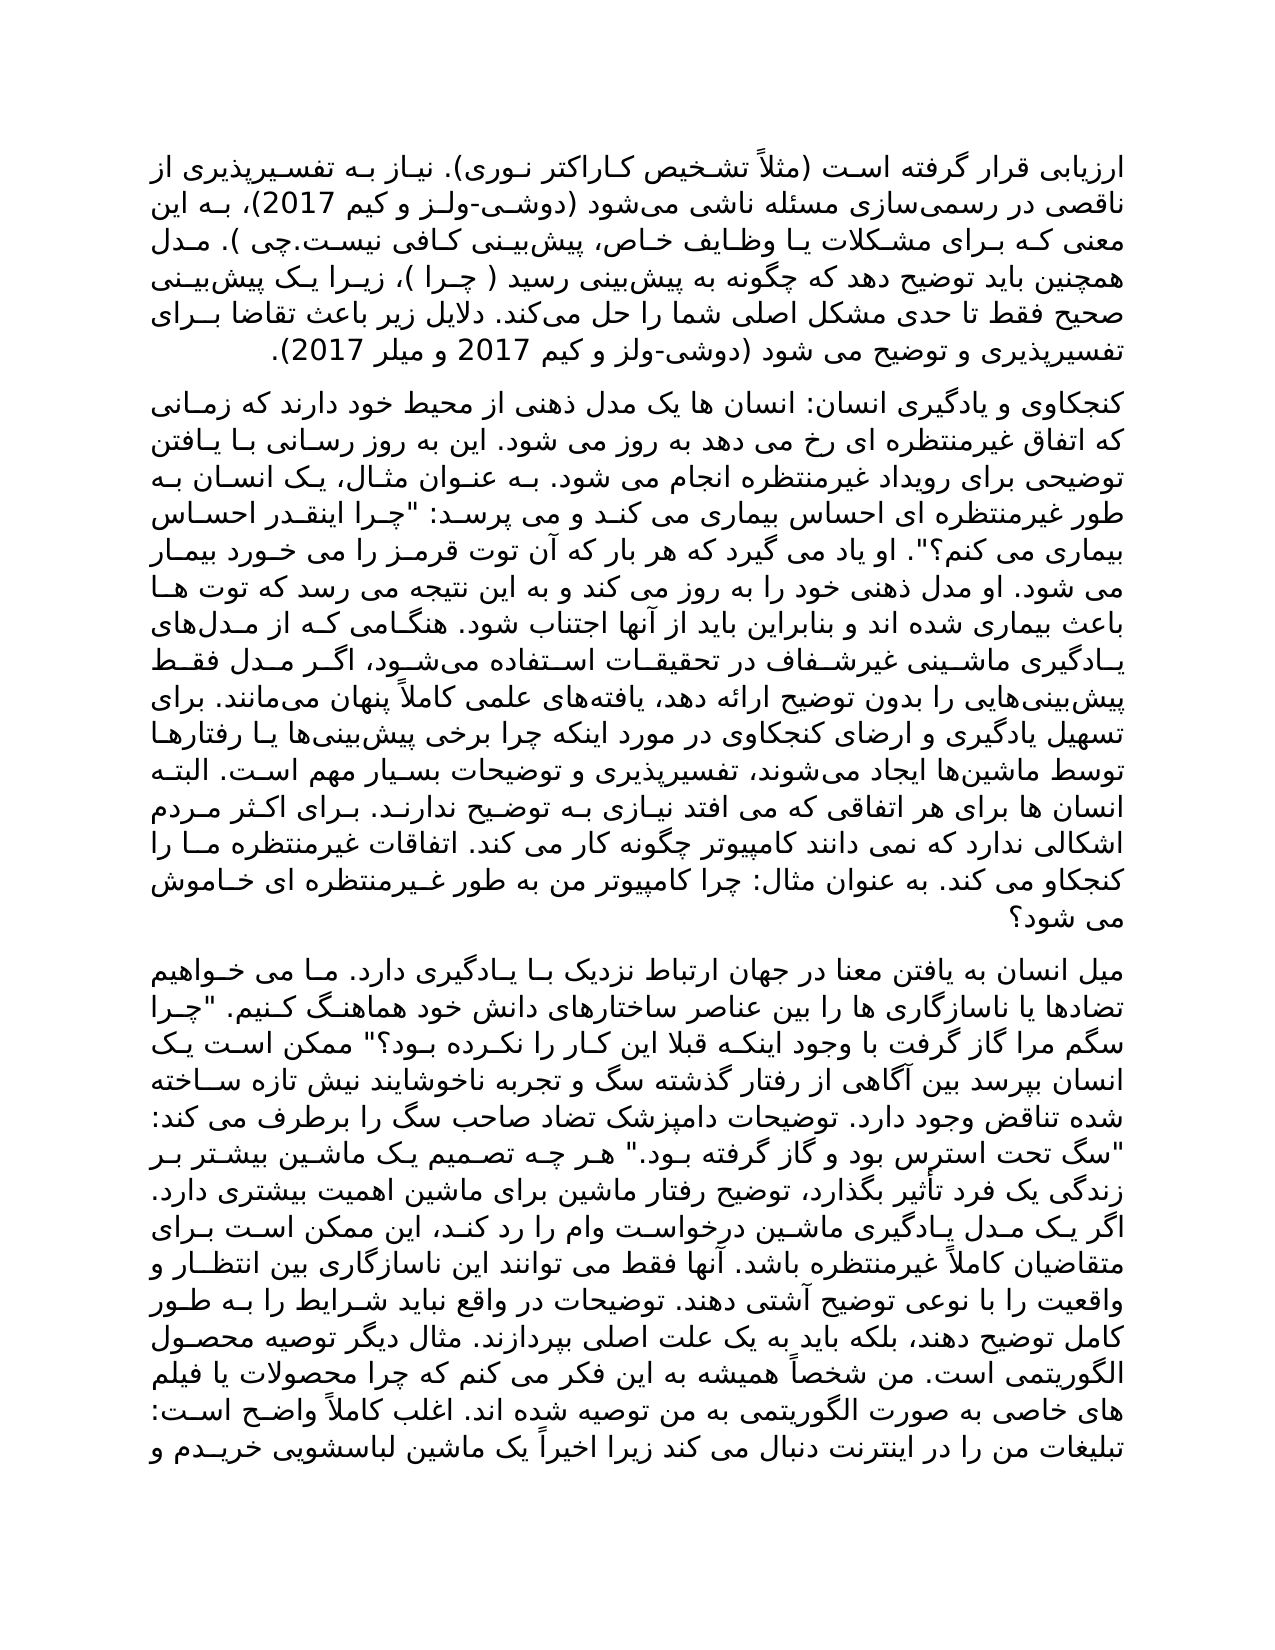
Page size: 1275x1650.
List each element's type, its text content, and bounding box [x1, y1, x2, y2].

text کنجکاوی و یادگیری انسان: انسان ها یک مدل ذهنی از محیط خود دارند که زمانی که اتفاق غیرمنتظره ای رخ می دهد به روز می شود. این به روز رسانی با یافتن توضیحی برای رویداد غیرمنتظره انجام می شود. به عنوان مثال، یک انسان به طور غیرمنتظره ای احساس بیماری می کند و می پرسد: "چرا اینقدر احساس بیماری می کنم؟". او یاد می گیرد که هر بار که آن توت قرمز را می خورد بیمار می شود. او مدل ذهنی خود را به روز می کند و به این نتیجه می رسد که توت ها باعث بیماری شده اند و بنابراین باید از آنها اجتناب شود. هنگامی که از مدل‌های یادگیری ماشینی غیرشفاف در تحقیقات استفاده می‌شود، اگر مدل فقط پیش‌بینی‌هایی را بدون توضیح ارائه دهد، یافته‌های علمی کاملاً پنهان می‌مانند. برای تسهیل یادگیری و ارضای کنجکاوی در مورد اینکه چرا برخی پیش‌بینی‌ها یا رفتارها توسط ماشین‌ها ایجاد می‌شوند، تفسیرپذیری و توضیحات بسیار مهم است. البته انسان ها برای هر اتفاقی که می افتد نیازی به توضیح ندارند. برای اکثر مردم اشکالی ندارد که نمی دانند کامپیوتر چگونه کار می کند. اتفاقات غیرمنتظره ما را کنجکاو می کند. به عنوان مثال: چرا کامپیوتر من به طور غیرمنتظره ای خاموش می شود؟ [150, 387, 1125, 934]
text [150, 150, 1125, 367]
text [150, 953, 1125, 1464]
